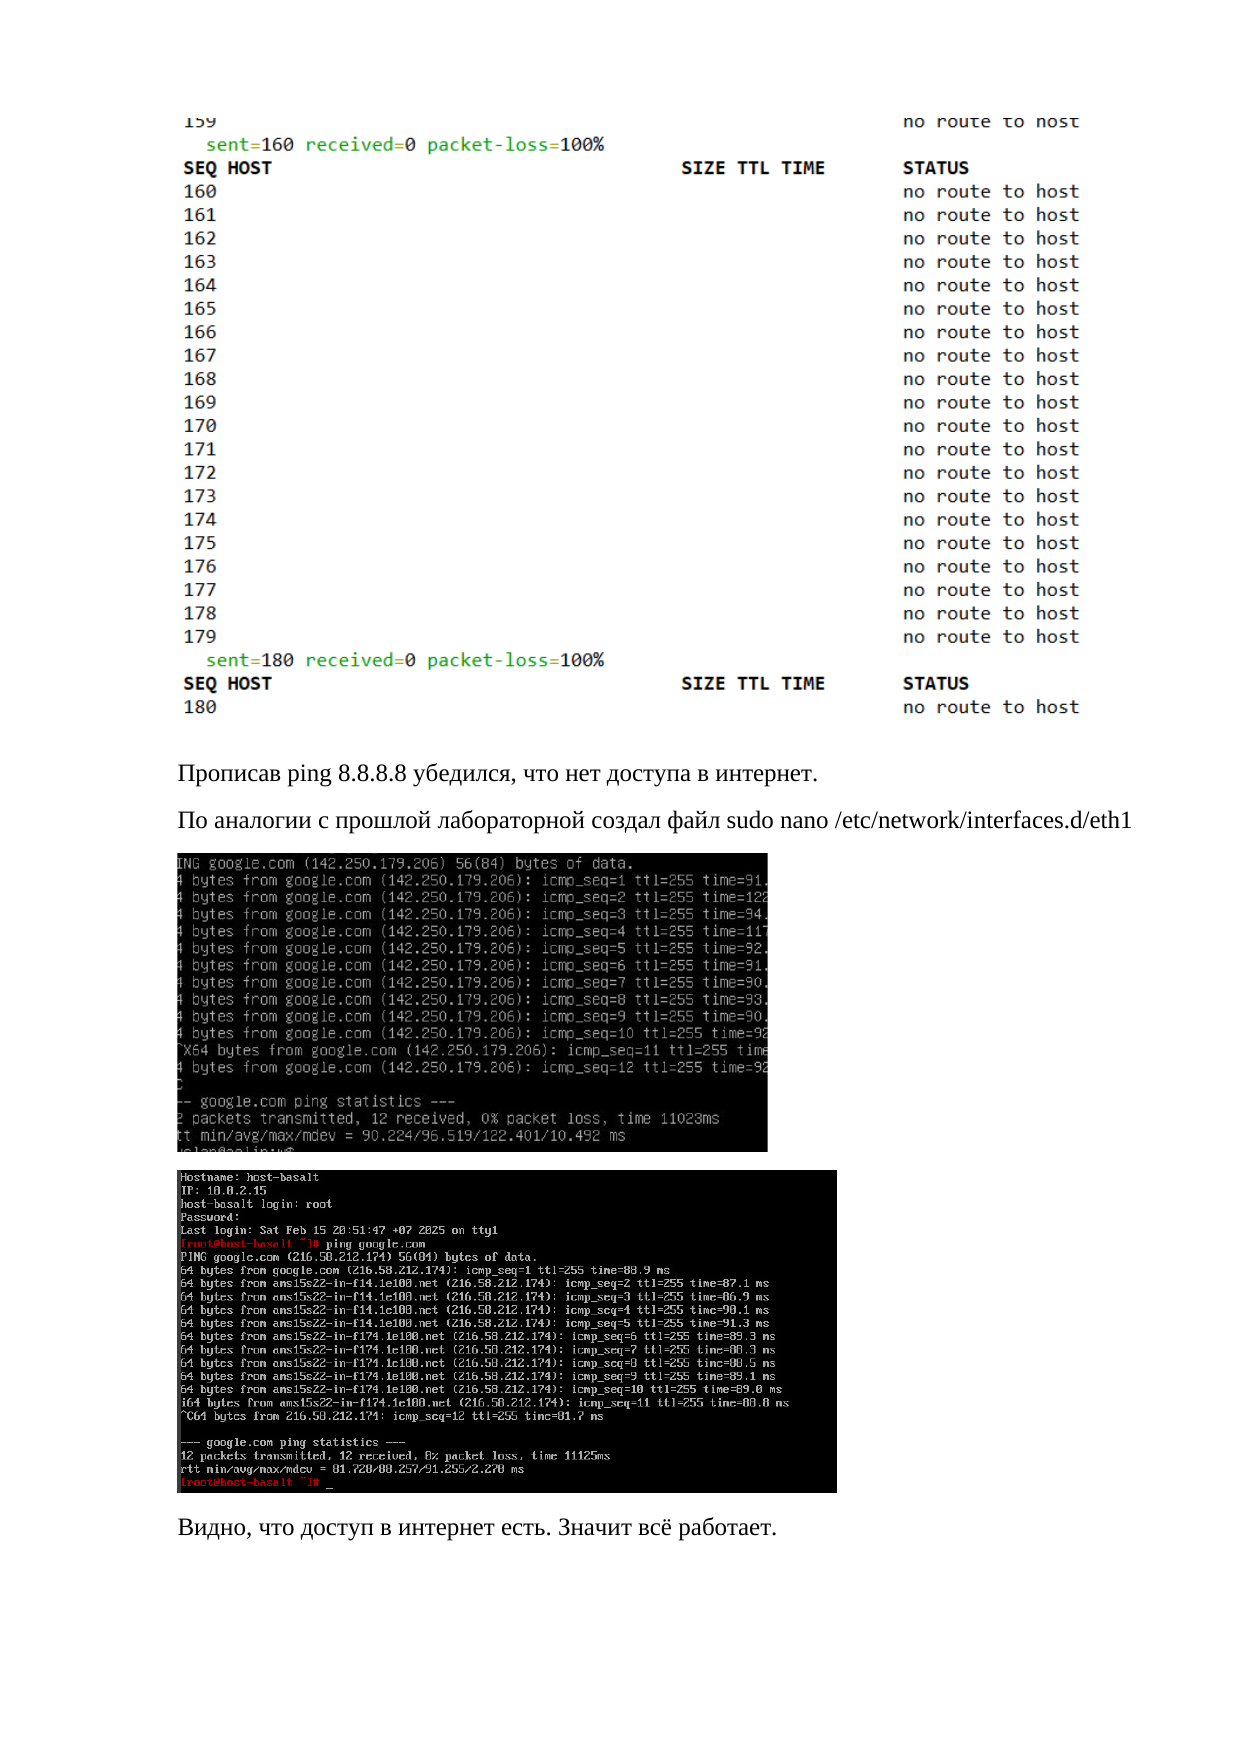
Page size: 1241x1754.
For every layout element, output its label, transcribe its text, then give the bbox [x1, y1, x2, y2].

text Прописав ping 8.8.8.8 убедился, что нет доступа в интернет. [177, 758, 1152, 787]
text Видно, что доступ в интернет есть. Значит всё работает. [177, 1512, 1152, 1571]
picture [177, 853, 768, 1152]
picture [177, 1170, 837, 1493]
text По аналогии с прошлой лабораторной создал файл sudo nano /etc/network/interfaces.d/eth1 [177, 806, 1152, 834]
picture [177, 118, 1152, 739]
